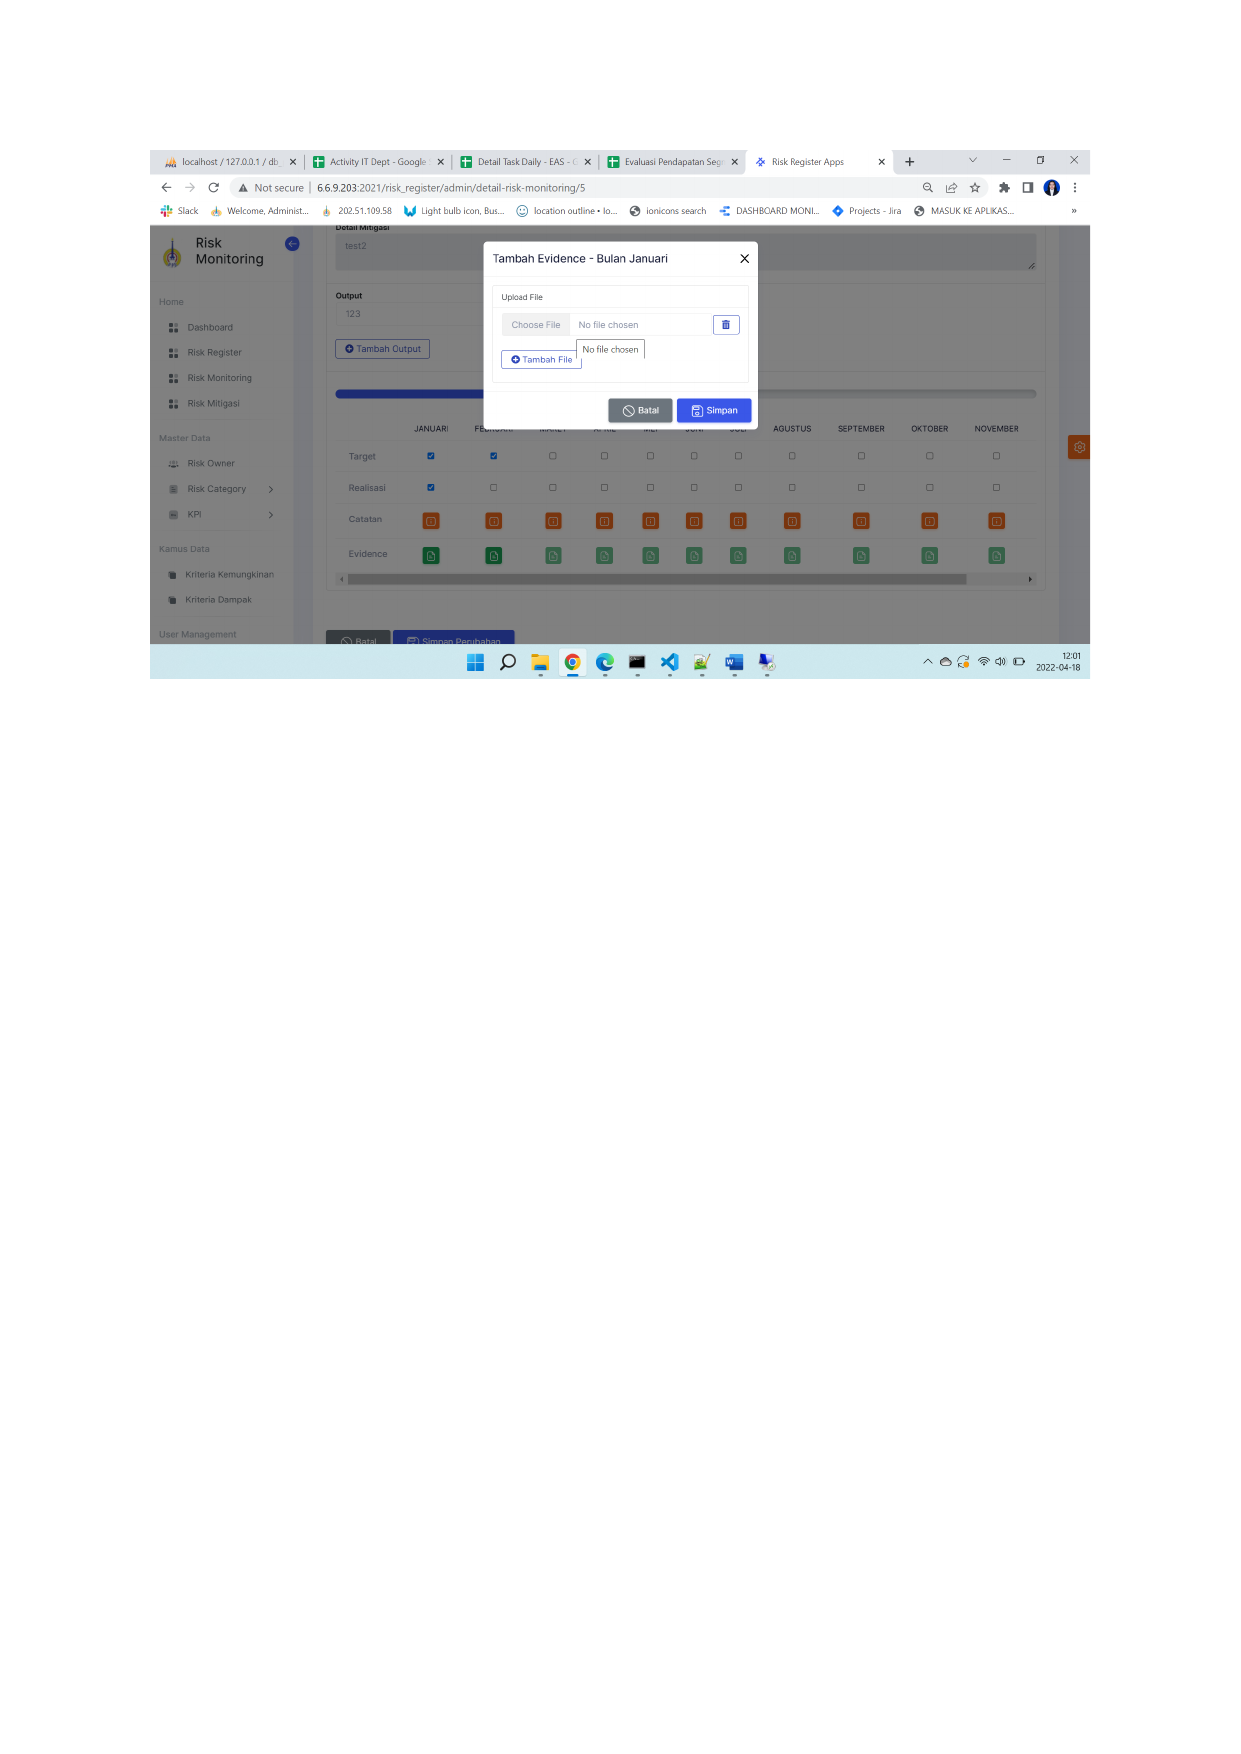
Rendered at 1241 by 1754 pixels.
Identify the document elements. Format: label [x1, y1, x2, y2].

picture [150, 150, 1091, 679]
